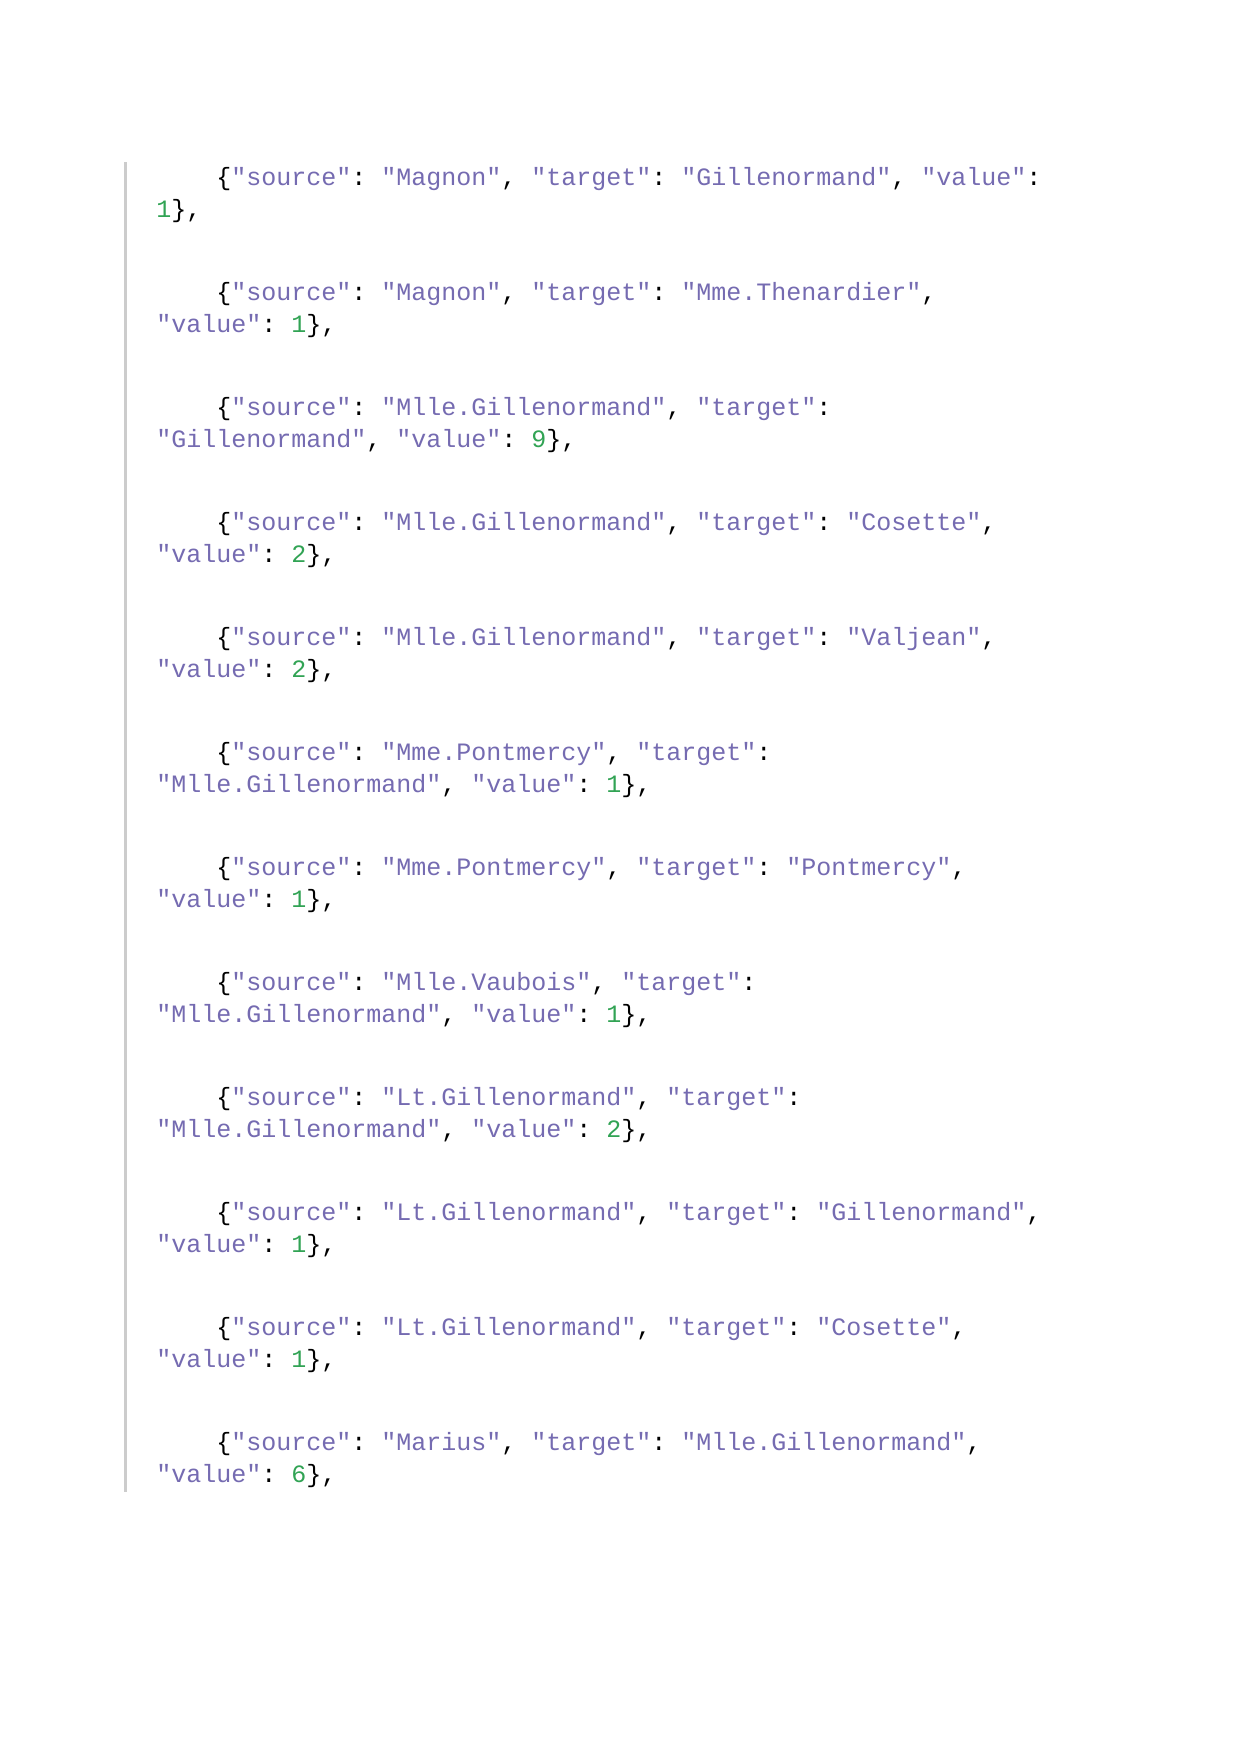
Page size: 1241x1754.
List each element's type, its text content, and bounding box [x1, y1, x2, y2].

text {"source": "Mme.Pontmercy", "target": "Mlle.Gillenormand", "value": 1}, [127, 737, 1053, 802]
text {"source": "Mlle.Gillenormand", "target": "Gillenormand", "value": 9}, [127, 392, 1053, 457]
text {"source": "Magnon", "target": "Gillenormand", "value": 1}, [127, 162, 1053, 227]
text {"source": "Mlle.Gillenormand", "target": "Valjean", "value": 2}, [127, 622, 1053, 687]
text {"source": "Magnon", "target": "Mme.Thenardier", "value": 1}, [127, 277, 1053, 342]
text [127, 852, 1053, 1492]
text {"source": "Mlle.Gillenormand", "target": "Cosette", "value": 2}, [127, 507, 1053, 572]
